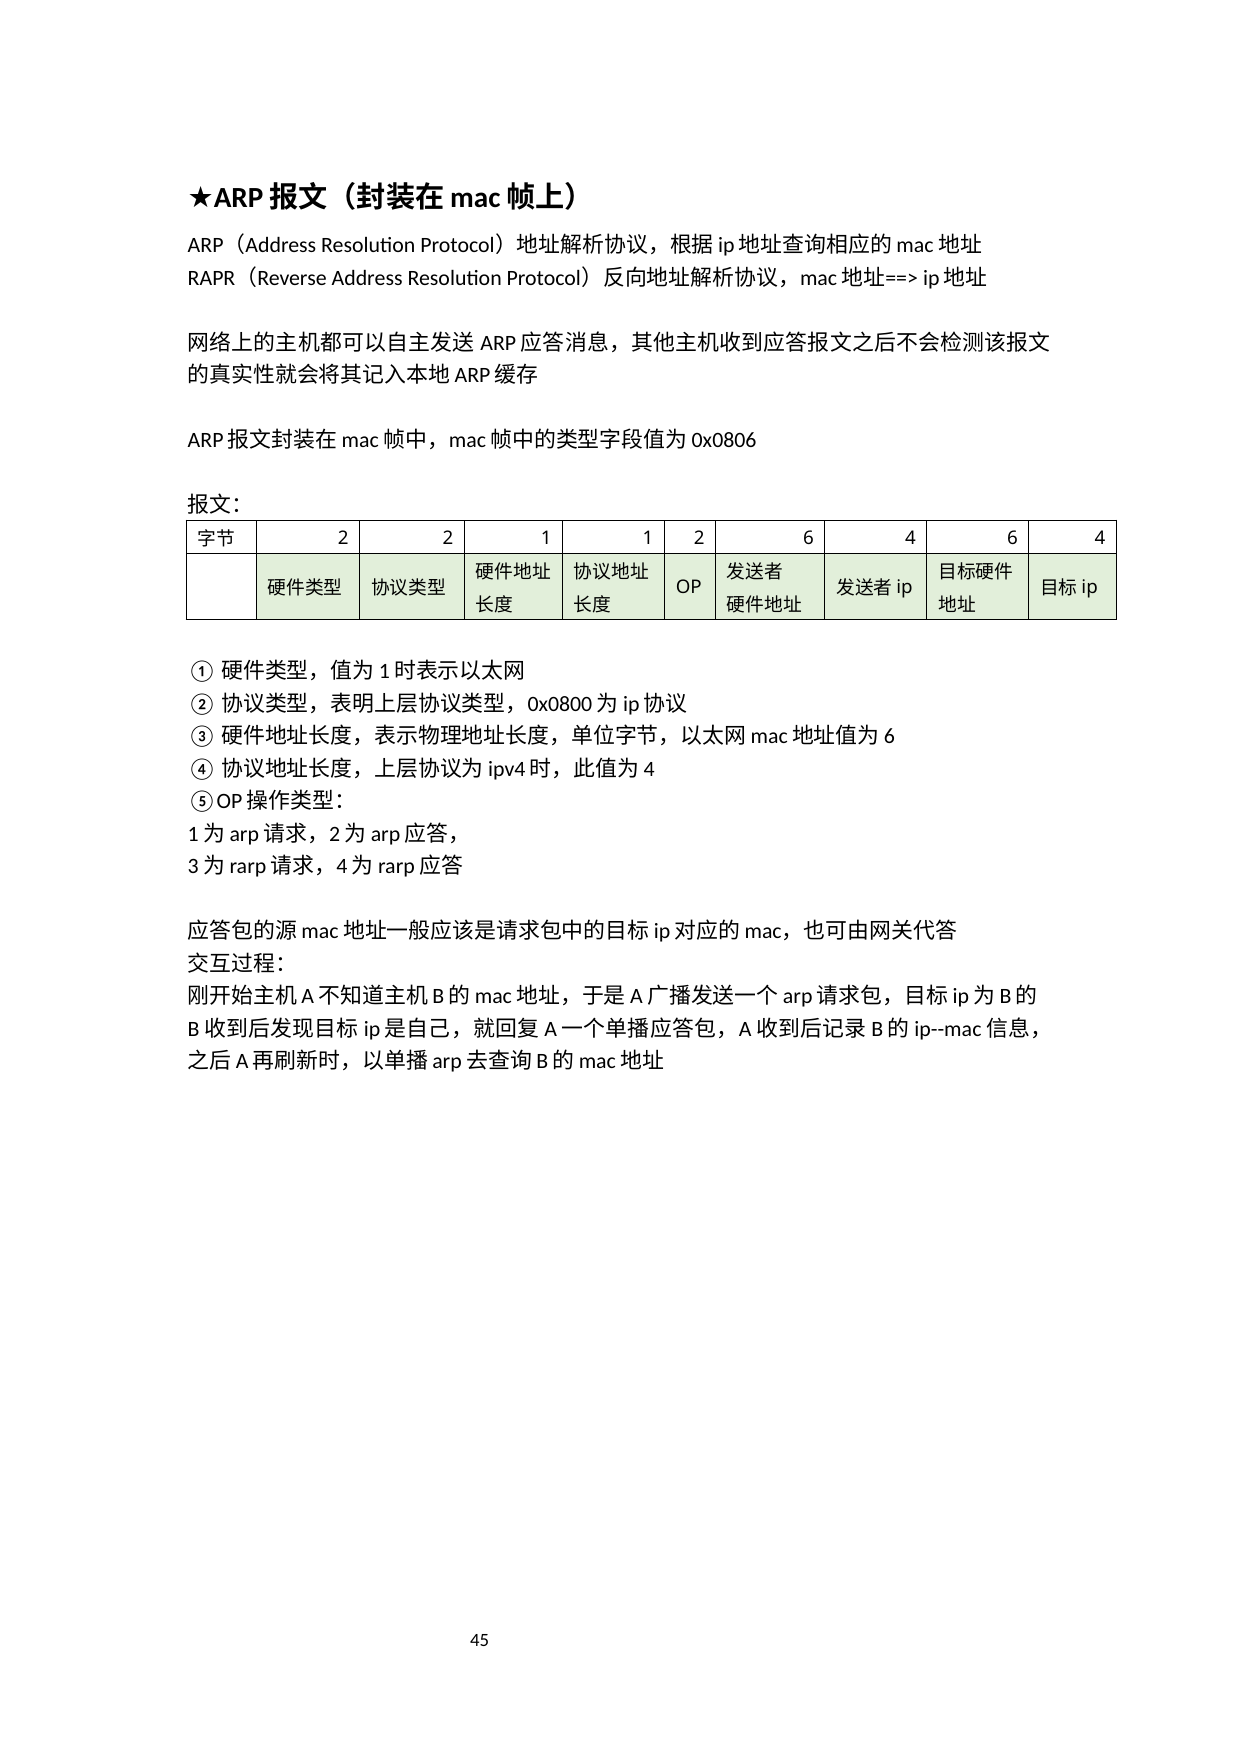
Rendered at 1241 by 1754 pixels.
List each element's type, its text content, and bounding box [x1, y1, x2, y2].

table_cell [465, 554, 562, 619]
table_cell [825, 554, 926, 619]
text 网络上的主机都可以自主发送ARP应答消息，其他主机收到应答报文之后不会检测该报文的真实性就会将其记入本地ARP缓存 [187, 324, 1053, 389]
text ★ARP报文（封装在mac帧上） [187, 162, 1053, 227]
text ARP报文封装在mac帧中，mac帧中的类型字段值为0x0806 [187, 422, 1053, 454]
text 刚开始主机A不知道主机B的mac地址，于是A广播发送一个arp请求包，目标ip为B的 [187, 978, 1053, 1010]
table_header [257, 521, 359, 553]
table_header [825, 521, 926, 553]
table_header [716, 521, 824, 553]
text ③硬件地址长度，表示物理地址长度，单位字节，以太网mac地址值为6 [187, 718, 1053, 750]
text ④协议地址长度，上层协议为ipv4时，此值为4 [187, 750, 1053, 783]
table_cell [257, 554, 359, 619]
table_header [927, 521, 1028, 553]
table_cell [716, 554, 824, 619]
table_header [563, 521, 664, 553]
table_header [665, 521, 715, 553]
text 报文： [187, 487, 1053, 519]
text RAPR（Reverse Address Resolution Protocol）反向地址解析协议，mac地址==> ip地址 [187, 259, 1053, 292]
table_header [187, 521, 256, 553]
text 交互过程： [187, 945, 1053, 978]
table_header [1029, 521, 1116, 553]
text B收到后发现目标ip是自己，就回复A一个单播应答包，A收到后记录B的ip--mac信息，之后A再刷新时，以单播arp去查询B的mac地址 [187, 1010, 1053, 1075]
text 应答包的源mac地址一般应该是请求包中的目标ip对应的mac，也可由网关代答 [187, 913, 1053, 945]
text 3为rarp请求，4为rarp应答 [187, 848, 1053, 880]
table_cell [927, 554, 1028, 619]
text ARP（Address Resolution Protocol）地址解析协议，根据ip地址查询相应的mac地址 [187, 227, 1053, 259]
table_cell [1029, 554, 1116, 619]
text ⑤OP操作类型： [187, 783, 1053, 815]
text ②协议类型，表明上层协议类型，0x0800为ip协议 [187, 685, 1053, 718]
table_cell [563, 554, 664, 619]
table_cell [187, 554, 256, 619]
text 1为arp请求，2为arp应答， [187, 815, 1053, 848]
text ①硬件类型，值为1时表示以太网 [187, 653, 1053, 685]
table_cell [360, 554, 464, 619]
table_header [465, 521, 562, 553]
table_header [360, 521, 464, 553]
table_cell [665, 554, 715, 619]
